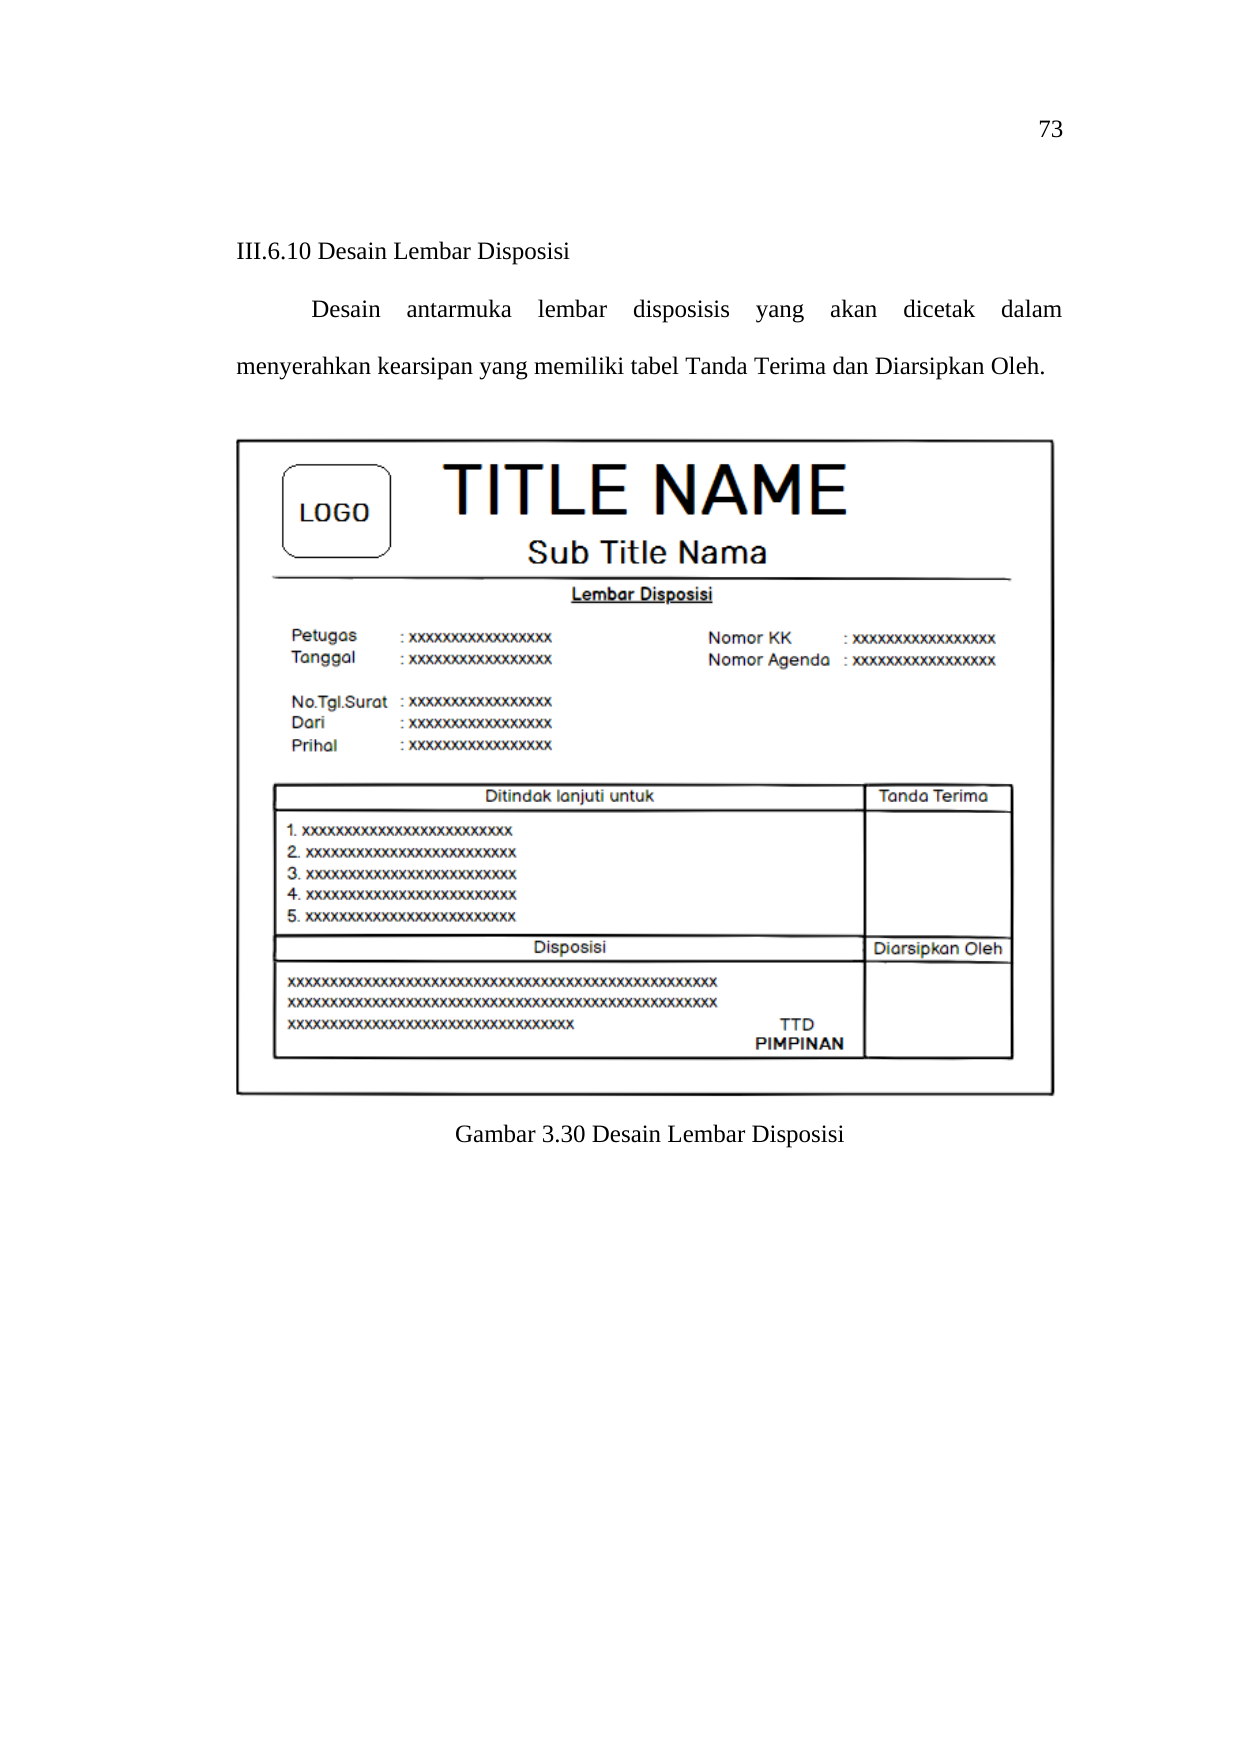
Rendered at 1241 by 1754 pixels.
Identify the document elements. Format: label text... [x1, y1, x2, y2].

picture [236, 433, 1064, 1107]
subtitle Desain Lembar Disposisi [236, 236, 1063, 265]
text Desain antarmuka lembar disposisis yang akan dicetak dalam menyerahkan kearsipan yang memiliki tabel Tanda Terima dan Diarsipkan Oleh. [236, 294, 1063, 380]
text Gambar 3.30 Desain Lembar Disposisi [236, 1119, 1063, 1148]
